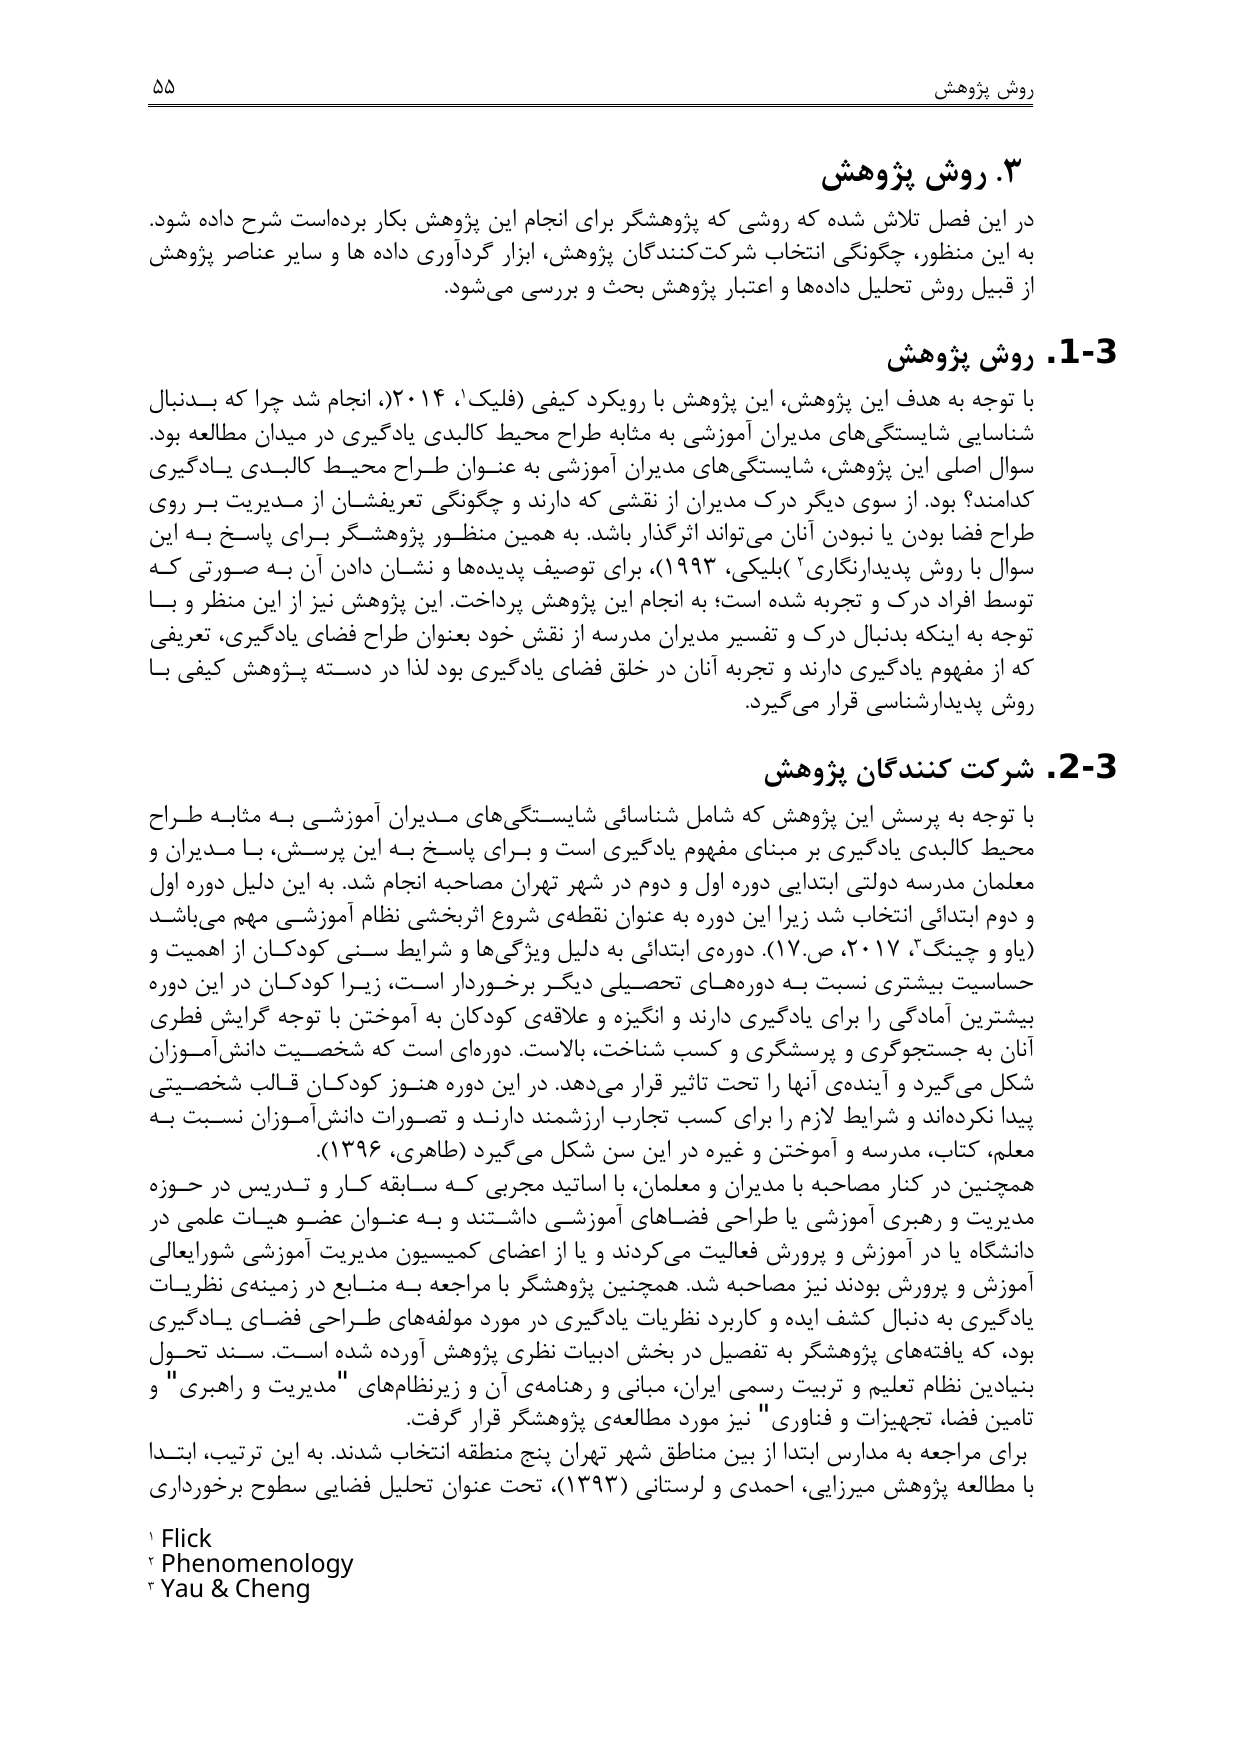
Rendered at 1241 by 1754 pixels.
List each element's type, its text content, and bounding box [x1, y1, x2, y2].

text همچنین در کنار مصاحبه با مدیران و معلمان، با اساتید مجربی که سابقه کار و تدریس در حوزه مدیریت و رهبری آموزشی یا طراحی فضاهای آموزشی داشتند و به عنوان عضو هیات علمی در دانشگاه یا در آموزش و پرورش فعالیت می‌کردند و یا از اعضای کمیسیون مدیریت آموزشی شورایعالی آموزش و پرورش بودند نیز مصاحبه شد. همچنین پژوهشگر با مراجعه به منابع در زمینه‌ی نظریات یادگیری به دنبال کشف ایده‌ و کاربرد نظریات یادگیری در مورد مولفه‌های طراحی فضای یادگیری بود، که یافته‌های پژوهشگر به تفصیل در بخش ادبیات نظری پژوهش آورده شده است. سند تحول بنیادین نظام تعلیم و تربیت رسمی ایران، مبانی و رهنامه‌ی آن و زیرنظام‌های "مدیریت و راهبری" و تامین فضا، تجهیزات و فناوری" نیز مورد مطالعه‌ی پژوهشگر قرار گرفت. [148, 1172, 1033, 1436]
text روش پژوهش [148, 157, 1033, 194]
text شرکت کنندگان پژوهش [148, 748, 1033, 790]
text با توجه به هدف این پژوهش، این پژوهش با رویکرد کیفی (فلیک، 2014(، انجام شد چرا که بدنبال شناسایی شایستگی‌های مدیران آموزشی به مثابه طراح محیط کالبدی یادگیری در میدان مطالعه بود. سوال اصلی این پژوهش، شایستگی‌های مدیران آموزشی به عنوان طراح محیط کالبدی یادگیری کدامند؟ بود. از سوی دیگر درک مدیران از نقشی که دارند و چگونگی تعریفشان از مدیریت بر روی طراح فضا بودن یا نبودن آنان می‌تواند اثرگذار باشد. به همین منظور پژوهشگر برای پاسخ به این سوال با روش پدیدارنگاری )بلیکی، 1993)، برای توصیف پدیده‌ها و نشان دادن آن به صورتی که توسط افراد درک و تجربه شده است؛ به انجام این پژوهش پرداخت. این پژوهش نیز از این منظر و با توجه به اینکه بدنبال درک و تفسیر مدیران مدرسه از نقش خود بعنوان طراح فضای یادگیری، تعریفی که از مفهوم یادگیری دارند و تجربه آنان در خلق فضای یادگیری بود لذا در دسته پژوهش کیفی با روش پدیدارشناسی قرار می‌گیرد. [148, 387, 1033, 718]
text در این فصل تلاش شده که روشی که پژوهشگر برای انجام این پژوهش بکار برده‌است شرح داده شود. به این منظور، چگونگی انتخاب شرکت‌کنندگان پژوهش، ابزار گردآوری داده ها و سایر عناصر پژوهش از قبیل روش تحلیل داده‌ها و اعتبار پژوهش بحث و بررسی می‌شود. [148, 207, 1033, 303]
text روش پژوهش [148, 333, 1033, 375]
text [148, 1440, 1033, 1503]
text با توجه به پرسش این پژوهش که شامل شناسائی شایستگی‌های مدیران آموزشی به مثابه طراح محیط کالبدی یادگیری بر مبنای مفهوم یادگیری است و برای پاسخ به این پرسش، با مدیران و معلمان مدرسه دولتی ابتدایی دوره اول و دوم در شهر تهران مصاحبه انجام شد. به این دلیل دوره اول و دوم ابتدائی انتخاب شد زیرا این دوره به عنوان نقطه‌ی شروع اثربخشی نظام آموزشی مهم می‌باشد (یاو و چینگ، 2017، ص.17). دوره‌ی ابتدائی به دلیل ویژگی‌ها و شرایط سنی کودکان از اهمیت و حساسیت بیشتری نسبت به دوره‌های تحصیلی دیگر برخوردار است، زیرا کودکان در این دوره بیشترین آمادگی را برای یادگیری دارند و انگیزه و علاقه‌ی کودکان به آموختن با توجه گرایش فطری آنان به جستجوگری و پرسشگری و کسب شناخت، بالاست. دوره‌ای است که شخصیت دانش‌آموزان شکل می‌گیرد و آینده‌ی آنها را تحت تاثیر قرار می‌دهد. در این دوره هنوز کودکان قالب شخصیتی پیدا نکرده‌اند و شرایط لازم را برای کسب تجارب ارزشمند دارند و تصورات دانش‌آموزان نسبت به معلم، کتاب، مدرسه و آموختن و غیره در این سن شکل می‌گیرد (طاهری، 1396). [148, 803, 1033, 1167]
